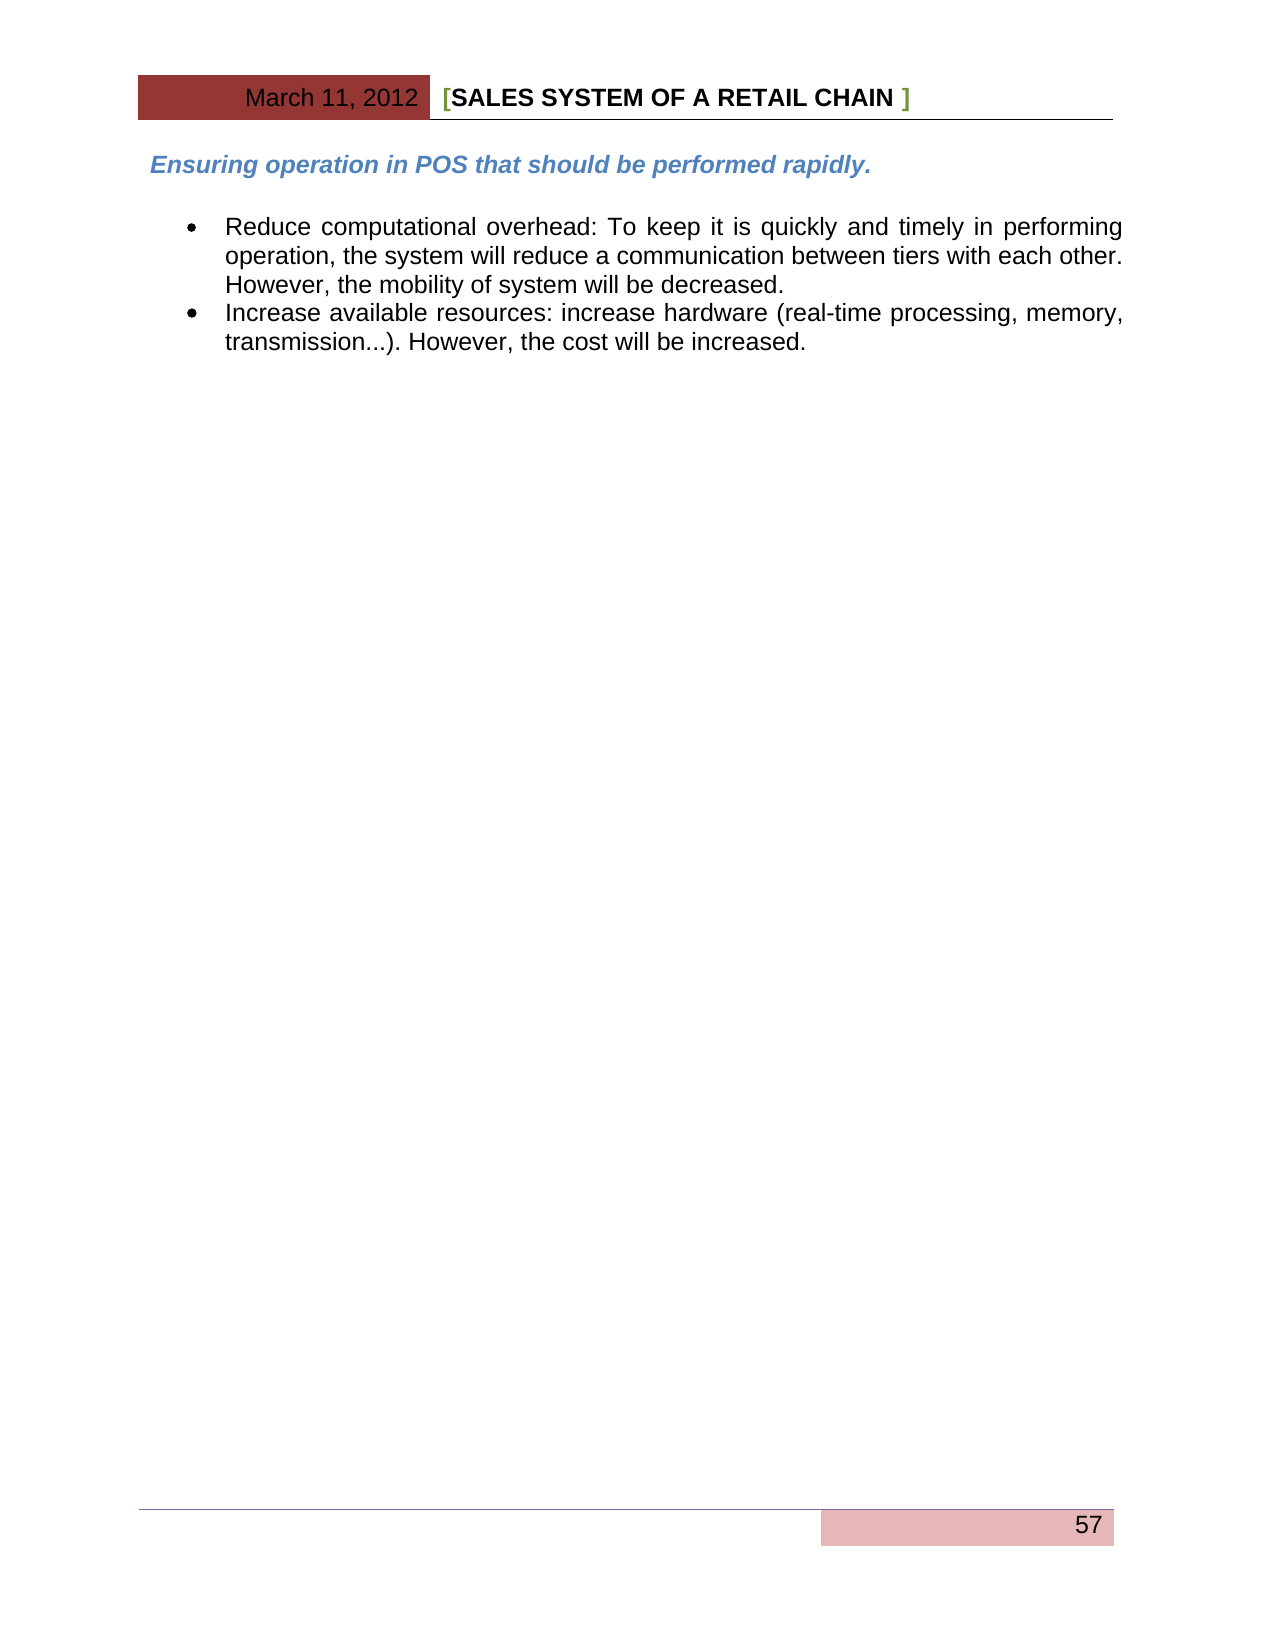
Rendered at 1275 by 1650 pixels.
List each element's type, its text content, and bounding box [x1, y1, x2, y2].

list Reduce computational overhead: To keep it is quickly and timely in performing operation, the system will reduce a communication between tiers with each other. However, the mobility of system will be decreased. [187, 212, 1125, 298]
list Increase available resources: increase hardware (real-time processing, memory, transmission...). However, the cost will be increased. [187, 298, 1125, 356]
subtitle Ensuring operation in POS that should be performed rapidly. [150, 150, 1125, 179]
